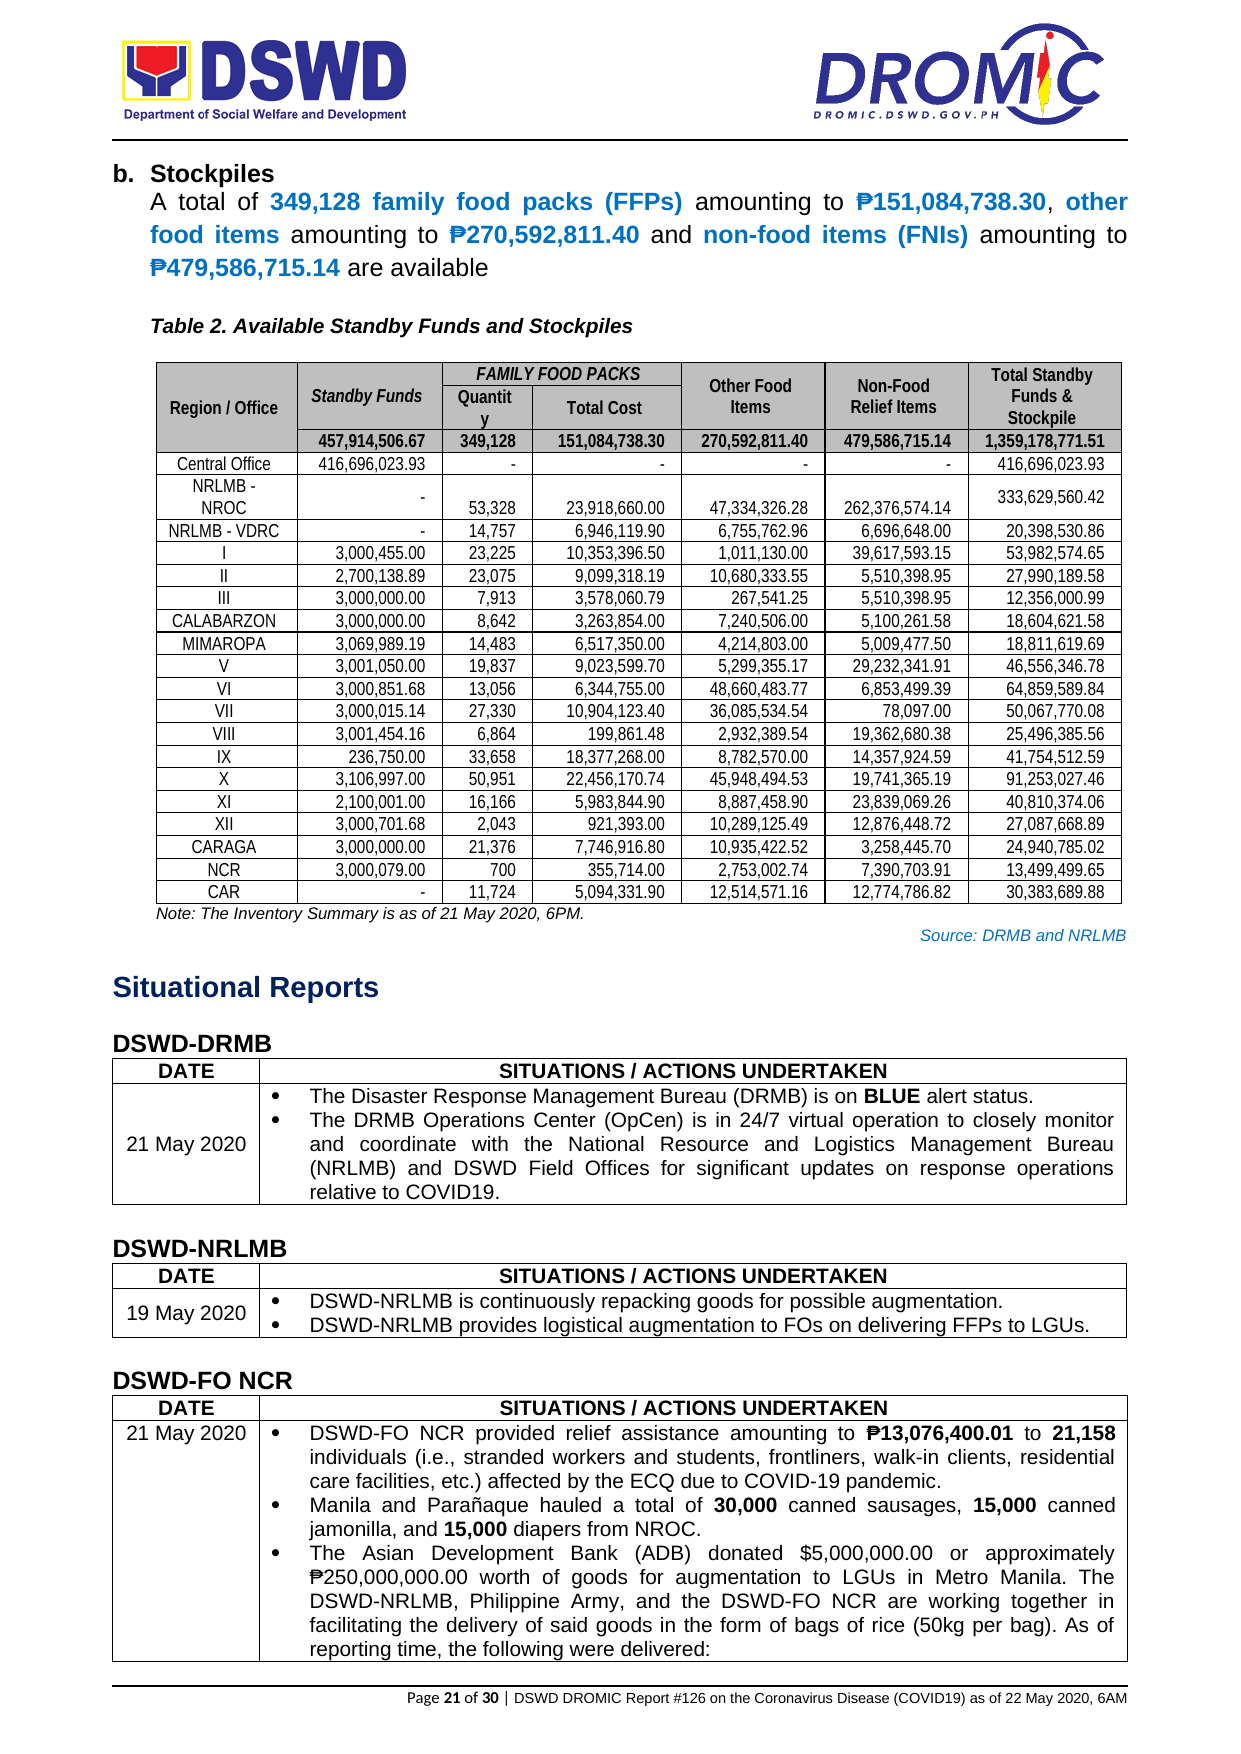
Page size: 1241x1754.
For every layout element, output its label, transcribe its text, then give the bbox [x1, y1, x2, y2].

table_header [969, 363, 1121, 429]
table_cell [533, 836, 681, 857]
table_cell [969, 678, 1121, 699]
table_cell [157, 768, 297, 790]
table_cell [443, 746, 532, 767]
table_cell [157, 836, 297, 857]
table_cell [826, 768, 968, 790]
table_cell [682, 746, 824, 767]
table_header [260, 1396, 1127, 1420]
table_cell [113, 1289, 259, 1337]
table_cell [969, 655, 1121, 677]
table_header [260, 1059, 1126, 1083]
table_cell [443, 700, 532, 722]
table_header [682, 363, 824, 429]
text Table 2. Available Standby Funds and Stockpiles [112, 314, 1128, 338]
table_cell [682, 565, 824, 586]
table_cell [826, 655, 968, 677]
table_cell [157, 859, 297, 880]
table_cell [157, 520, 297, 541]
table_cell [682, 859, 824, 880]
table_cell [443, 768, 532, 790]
text DSWD-NRLMB [112, 1234, 1128, 1262]
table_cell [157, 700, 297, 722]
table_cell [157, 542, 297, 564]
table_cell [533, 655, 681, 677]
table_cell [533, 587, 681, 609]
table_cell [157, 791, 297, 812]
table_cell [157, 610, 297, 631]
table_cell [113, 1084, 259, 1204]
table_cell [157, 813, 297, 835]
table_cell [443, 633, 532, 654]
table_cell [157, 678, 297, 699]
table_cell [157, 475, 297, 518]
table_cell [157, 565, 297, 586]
text A total of 349,128 family food packs (FFPs) amounting to ₱151,084,738.30, other food items amounting to ₱270,592,811.40 and non-food items (FNIs) amounting to ₱479,586,715.14 are available [150, 187, 1128, 282]
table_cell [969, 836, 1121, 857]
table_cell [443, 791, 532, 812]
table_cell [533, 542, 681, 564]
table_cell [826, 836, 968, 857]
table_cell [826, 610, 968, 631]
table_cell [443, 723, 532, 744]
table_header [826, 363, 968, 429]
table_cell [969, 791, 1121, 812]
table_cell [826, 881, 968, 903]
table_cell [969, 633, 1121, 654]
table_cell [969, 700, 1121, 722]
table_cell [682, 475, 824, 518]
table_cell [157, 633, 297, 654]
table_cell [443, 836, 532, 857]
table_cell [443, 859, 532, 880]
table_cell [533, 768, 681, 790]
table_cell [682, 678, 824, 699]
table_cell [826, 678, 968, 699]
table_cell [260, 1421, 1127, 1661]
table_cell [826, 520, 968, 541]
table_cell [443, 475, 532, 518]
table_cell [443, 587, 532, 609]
picture [112, 37, 417, 125]
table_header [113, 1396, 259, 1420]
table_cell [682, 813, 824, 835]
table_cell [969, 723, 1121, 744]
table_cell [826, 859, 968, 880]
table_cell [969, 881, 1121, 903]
text DSWD-FO NCR [112, 1366, 1128, 1395]
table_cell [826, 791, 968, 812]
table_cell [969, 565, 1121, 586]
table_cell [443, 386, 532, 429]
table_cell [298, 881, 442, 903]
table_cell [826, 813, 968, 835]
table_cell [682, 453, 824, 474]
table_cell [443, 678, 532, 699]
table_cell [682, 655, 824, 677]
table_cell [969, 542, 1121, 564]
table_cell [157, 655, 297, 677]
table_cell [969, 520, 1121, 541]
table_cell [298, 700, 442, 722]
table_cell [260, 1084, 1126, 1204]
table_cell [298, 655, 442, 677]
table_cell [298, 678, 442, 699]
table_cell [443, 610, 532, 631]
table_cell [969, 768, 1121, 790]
picture [781, 23, 1133, 125]
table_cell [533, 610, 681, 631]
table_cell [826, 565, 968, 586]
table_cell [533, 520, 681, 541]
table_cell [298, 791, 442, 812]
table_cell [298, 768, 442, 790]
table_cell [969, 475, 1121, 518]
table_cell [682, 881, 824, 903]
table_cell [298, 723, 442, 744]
text Source: DRMB and NRLMB [112, 926, 1128, 945]
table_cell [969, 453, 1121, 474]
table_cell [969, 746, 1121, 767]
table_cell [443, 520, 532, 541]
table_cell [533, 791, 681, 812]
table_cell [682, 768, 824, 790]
text DSWD-DRMB [112, 1029, 1128, 1058]
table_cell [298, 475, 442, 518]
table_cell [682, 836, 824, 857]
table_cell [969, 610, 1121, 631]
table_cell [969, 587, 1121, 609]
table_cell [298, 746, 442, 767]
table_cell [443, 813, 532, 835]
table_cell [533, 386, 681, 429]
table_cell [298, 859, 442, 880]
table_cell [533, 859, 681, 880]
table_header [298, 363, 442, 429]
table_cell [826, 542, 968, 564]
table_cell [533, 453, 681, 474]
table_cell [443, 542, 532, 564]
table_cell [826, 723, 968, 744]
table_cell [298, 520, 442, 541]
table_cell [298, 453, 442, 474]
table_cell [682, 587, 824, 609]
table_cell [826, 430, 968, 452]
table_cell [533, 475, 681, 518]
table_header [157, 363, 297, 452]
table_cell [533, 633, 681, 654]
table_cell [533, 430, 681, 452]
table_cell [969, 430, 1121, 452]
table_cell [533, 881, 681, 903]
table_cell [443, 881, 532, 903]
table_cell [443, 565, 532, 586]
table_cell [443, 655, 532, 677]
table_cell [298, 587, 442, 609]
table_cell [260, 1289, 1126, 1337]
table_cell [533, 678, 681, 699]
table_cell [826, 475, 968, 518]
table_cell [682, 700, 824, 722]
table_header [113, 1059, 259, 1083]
text Situational Reports [112, 970, 1128, 1003]
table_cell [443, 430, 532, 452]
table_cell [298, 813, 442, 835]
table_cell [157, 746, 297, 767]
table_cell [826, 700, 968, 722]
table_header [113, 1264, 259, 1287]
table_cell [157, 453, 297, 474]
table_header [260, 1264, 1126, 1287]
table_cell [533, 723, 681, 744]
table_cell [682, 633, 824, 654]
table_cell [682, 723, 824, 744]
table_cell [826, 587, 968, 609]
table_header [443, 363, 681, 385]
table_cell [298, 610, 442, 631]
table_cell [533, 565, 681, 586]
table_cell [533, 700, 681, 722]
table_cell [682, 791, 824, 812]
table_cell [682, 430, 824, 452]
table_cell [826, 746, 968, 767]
list Stockpiles [112, 159, 1128, 187]
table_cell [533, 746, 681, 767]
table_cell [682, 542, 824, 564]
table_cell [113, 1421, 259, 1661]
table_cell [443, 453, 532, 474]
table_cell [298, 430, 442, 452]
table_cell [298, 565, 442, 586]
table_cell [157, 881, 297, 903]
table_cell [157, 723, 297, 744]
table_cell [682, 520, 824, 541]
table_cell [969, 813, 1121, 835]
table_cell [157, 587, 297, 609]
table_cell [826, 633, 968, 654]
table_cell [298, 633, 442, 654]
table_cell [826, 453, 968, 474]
text Note: The Inventory Summary is as of 21 May 2020, 6PM. [112, 904, 1128, 923]
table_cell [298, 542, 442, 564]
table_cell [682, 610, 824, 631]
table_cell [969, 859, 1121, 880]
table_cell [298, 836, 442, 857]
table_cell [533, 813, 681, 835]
